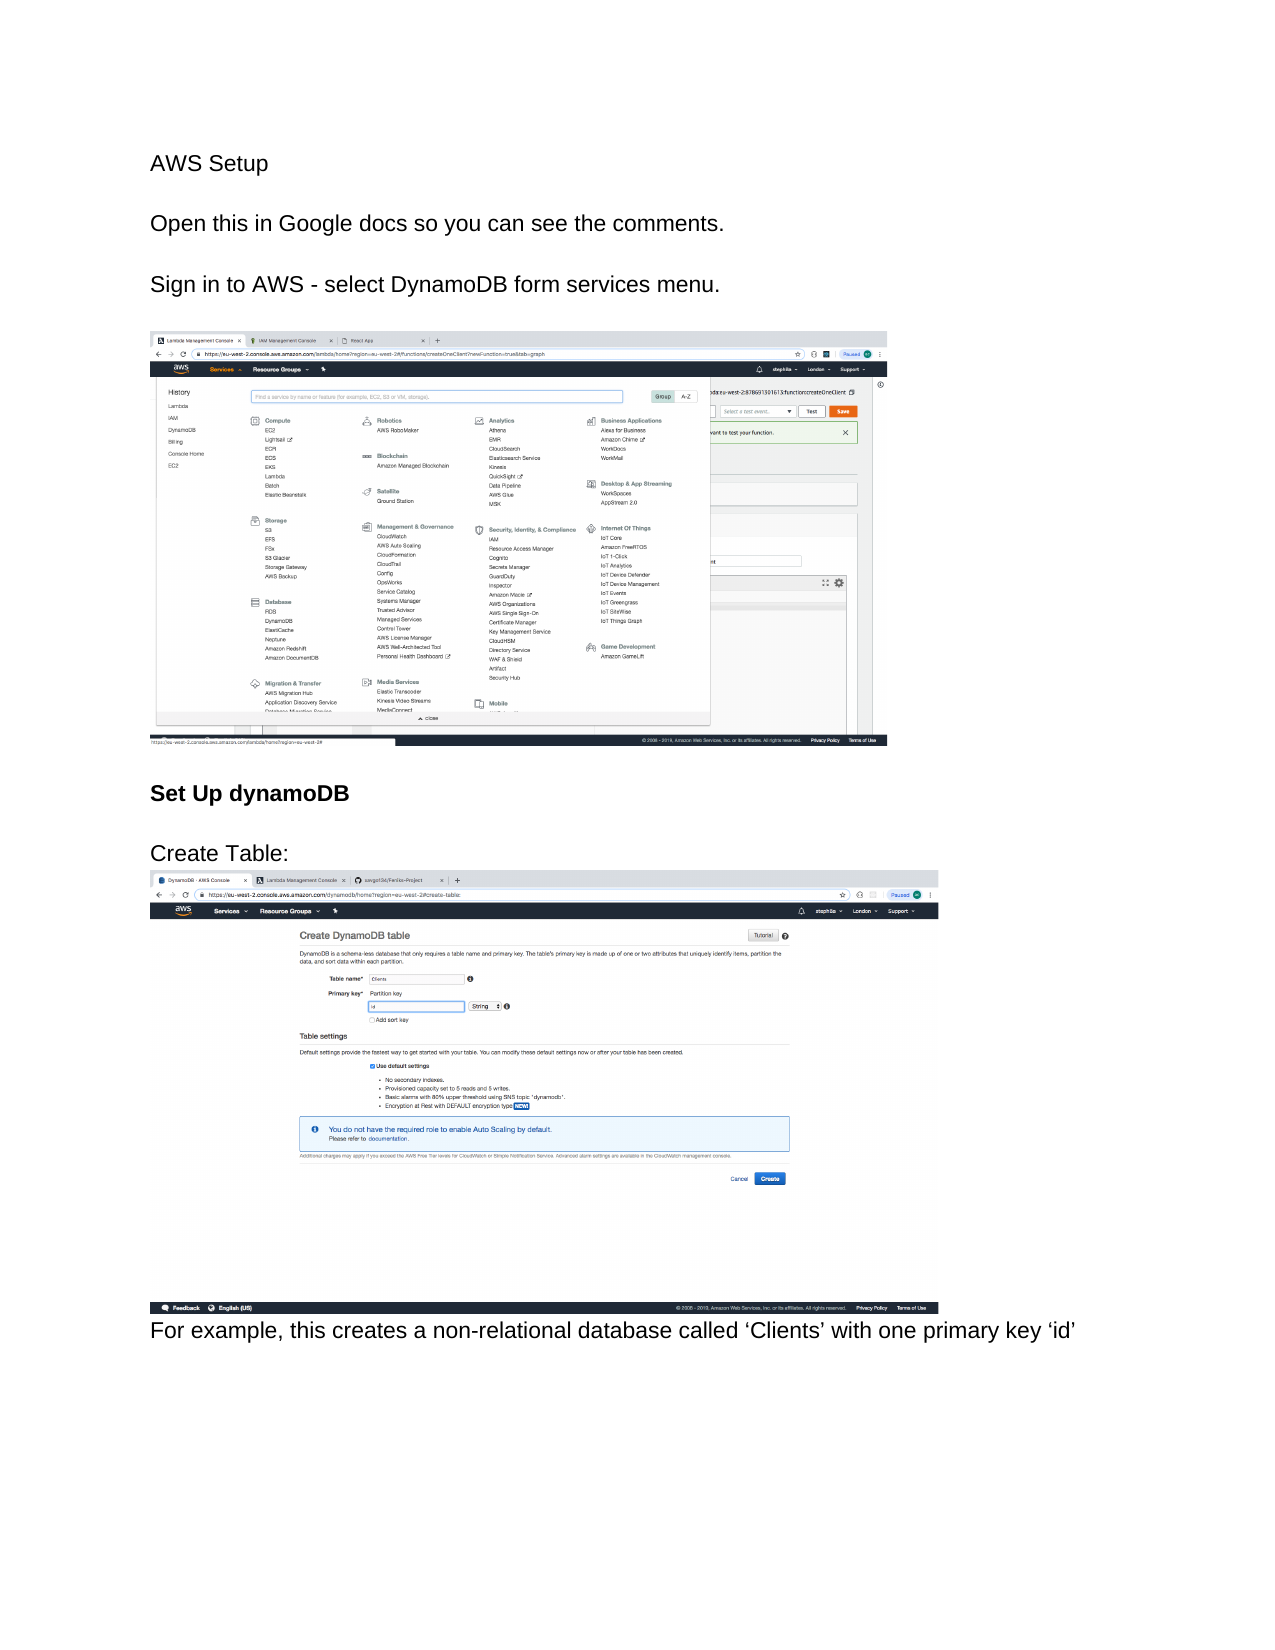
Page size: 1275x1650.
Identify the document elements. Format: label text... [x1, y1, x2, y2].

text Set Up dynamoDB [150, 780, 1125, 806]
text AWS Setup [150, 150, 1125, 176]
picture [150, 331, 888, 746]
text Open this in Google docs so you can see the comments. [150, 210, 1125, 237]
picture [150, 870, 939, 1314]
text For example, this creates a non-relational database called ‘Clients’ with one primary key ‘id’ [150, 1317, 1125, 1344]
text Sign in to AWS - select DynamoDB form services menu. [150, 271, 1125, 297]
text Create Table: [150, 840, 1125, 867]
